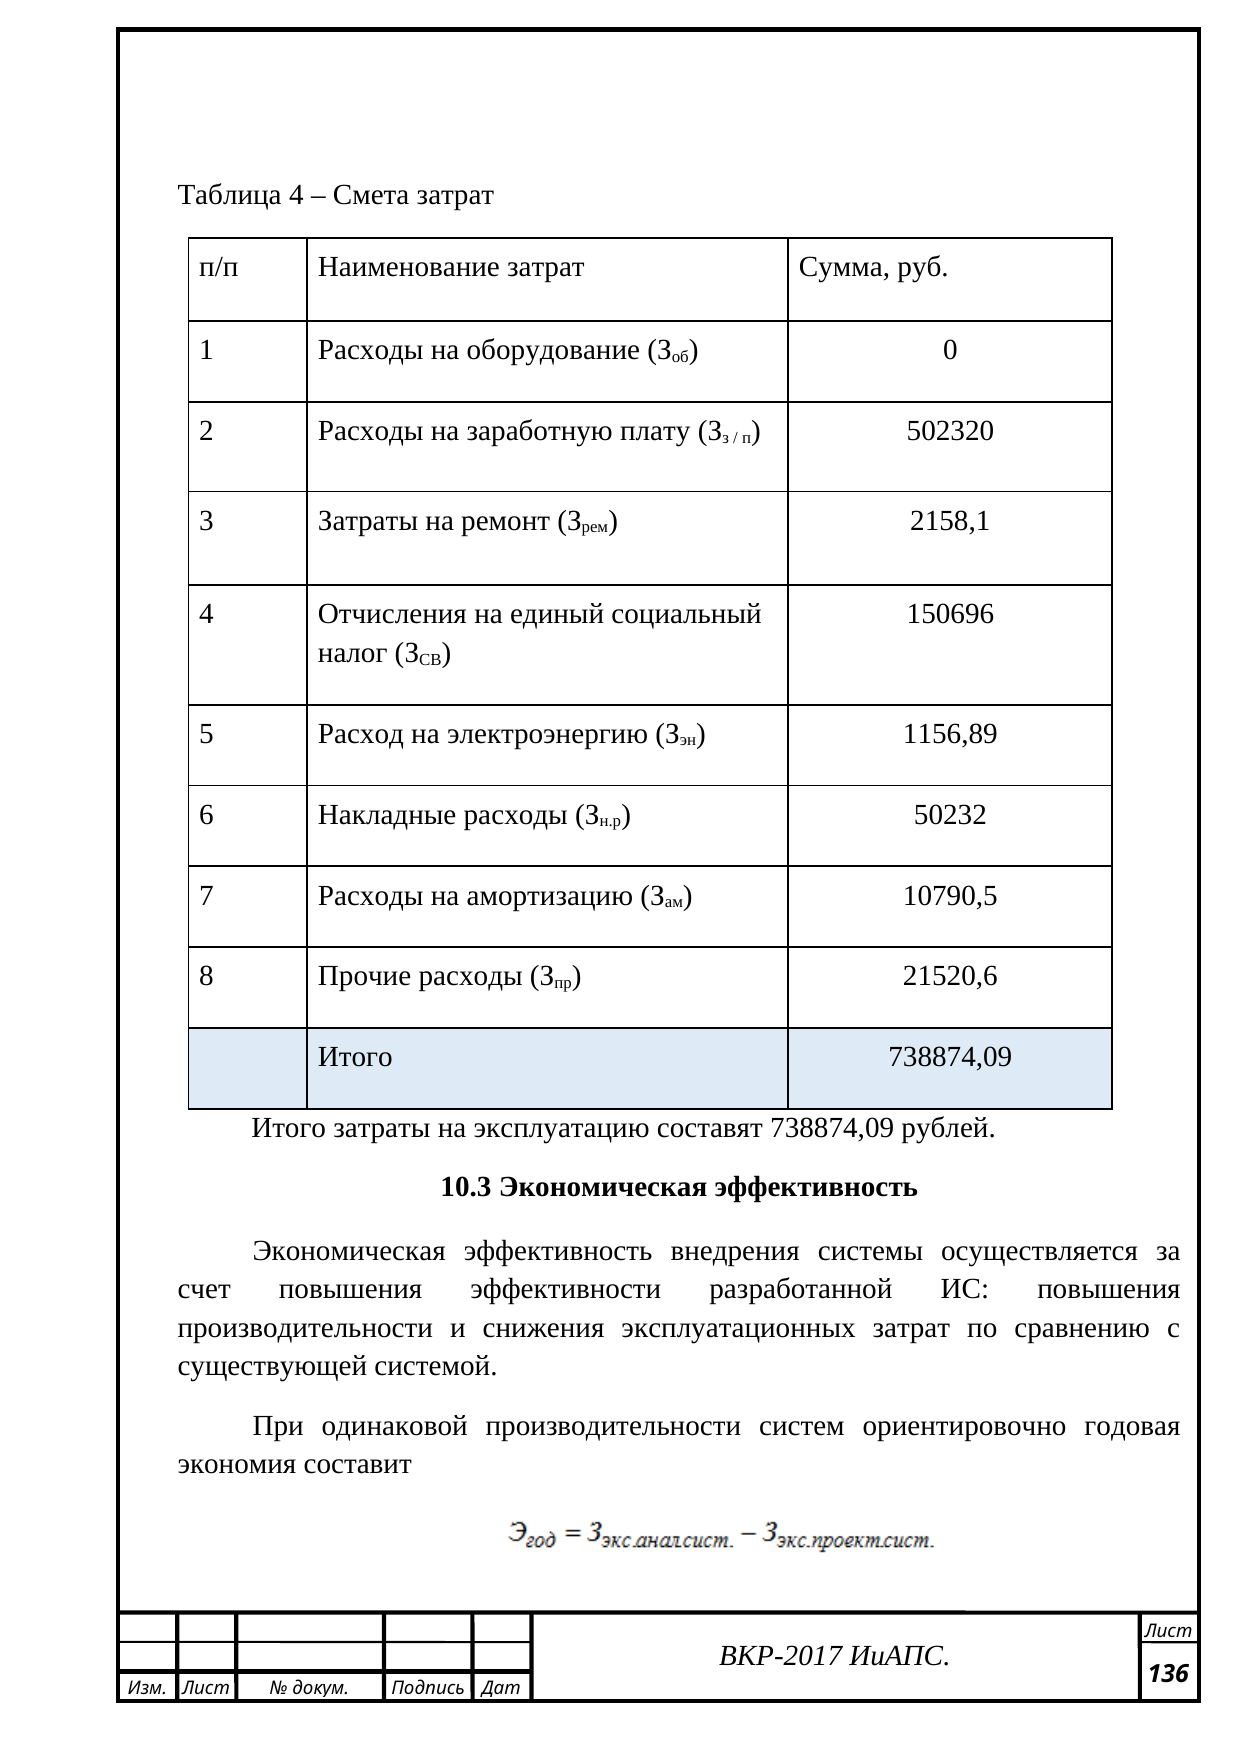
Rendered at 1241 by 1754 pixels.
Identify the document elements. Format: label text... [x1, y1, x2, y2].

table_cell [189, 1029, 306, 1108]
table_cell 50232 [789, 786, 1111, 865]
table_cell Расход на электроэнергию (Зэн) [308, 706, 787, 784]
subtitle Экономическая эффективность [177, 1169, 1181, 1203]
table_cell 502320 [789, 403, 1111, 491]
table_cell Расходы на заработную плату (Зз / п) [308, 403, 787, 491]
table_cell 4 [189, 586, 306, 704]
table_cell 150696 [789, 586, 1111, 704]
table_cell Итого [308, 1029, 787, 1108]
table_cell 738874,09 [789, 1029, 1111, 1108]
table_cell 2158,1 [789, 492, 1111, 584]
table_cell 5 [189, 706, 306, 784]
table_cell Затраты на ремонт (Зрем) [308, 492, 787, 584]
text Экономическая эффективность внедрения системы осуществляется за счет повышения эффективности разработанной ИС: повышения производительности и снижения эксплуатационных затрат по сравнению с существующей системой. [177, 1233, 1181, 1382]
table_cell 1156,89 [789, 706, 1111, 784]
table_cell Отчисления на единый социальный налог (ЗСВ) [308, 586, 787, 704]
picture [503, 1505, 937, 1557]
table_cell 0 [789, 322, 1111, 401]
text Итого затраты на эксплуатацию составят 738874,09 рублей. [177, 1110, 1181, 1143]
table_cell 10790,5 [789, 867, 1111, 946]
table_cell 3 [189, 492, 306, 584]
table_cell Расходы на оборудование (Зоб) [308, 322, 787, 401]
table_cell Расходы на амортизацию (Зам) [308, 867, 787, 946]
table_cell 7 [189, 867, 306, 946]
table_cell Накладные расходы (Зн.р) [308, 786, 787, 865]
table_header п/п [189, 239, 306, 320]
table_header Сумма, руб. [789, 239, 1111, 320]
table_cell Прочие расходы (Зпр) [308, 948, 787, 1027]
table_cell 21520,6 [789, 948, 1111, 1027]
table_header Наименование затрат [308, 239, 787, 320]
table_cell 1 [189, 322, 306, 401]
table_cell 2 [189, 403, 306, 491]
text При одинаковой производительности систем ориентировочно годовая экономия составит [177, 1408, 1181, 1480]
table_cell 8 [189, 948, 306, 1027]
table_cell 6 [189, 786, 306, 865]
